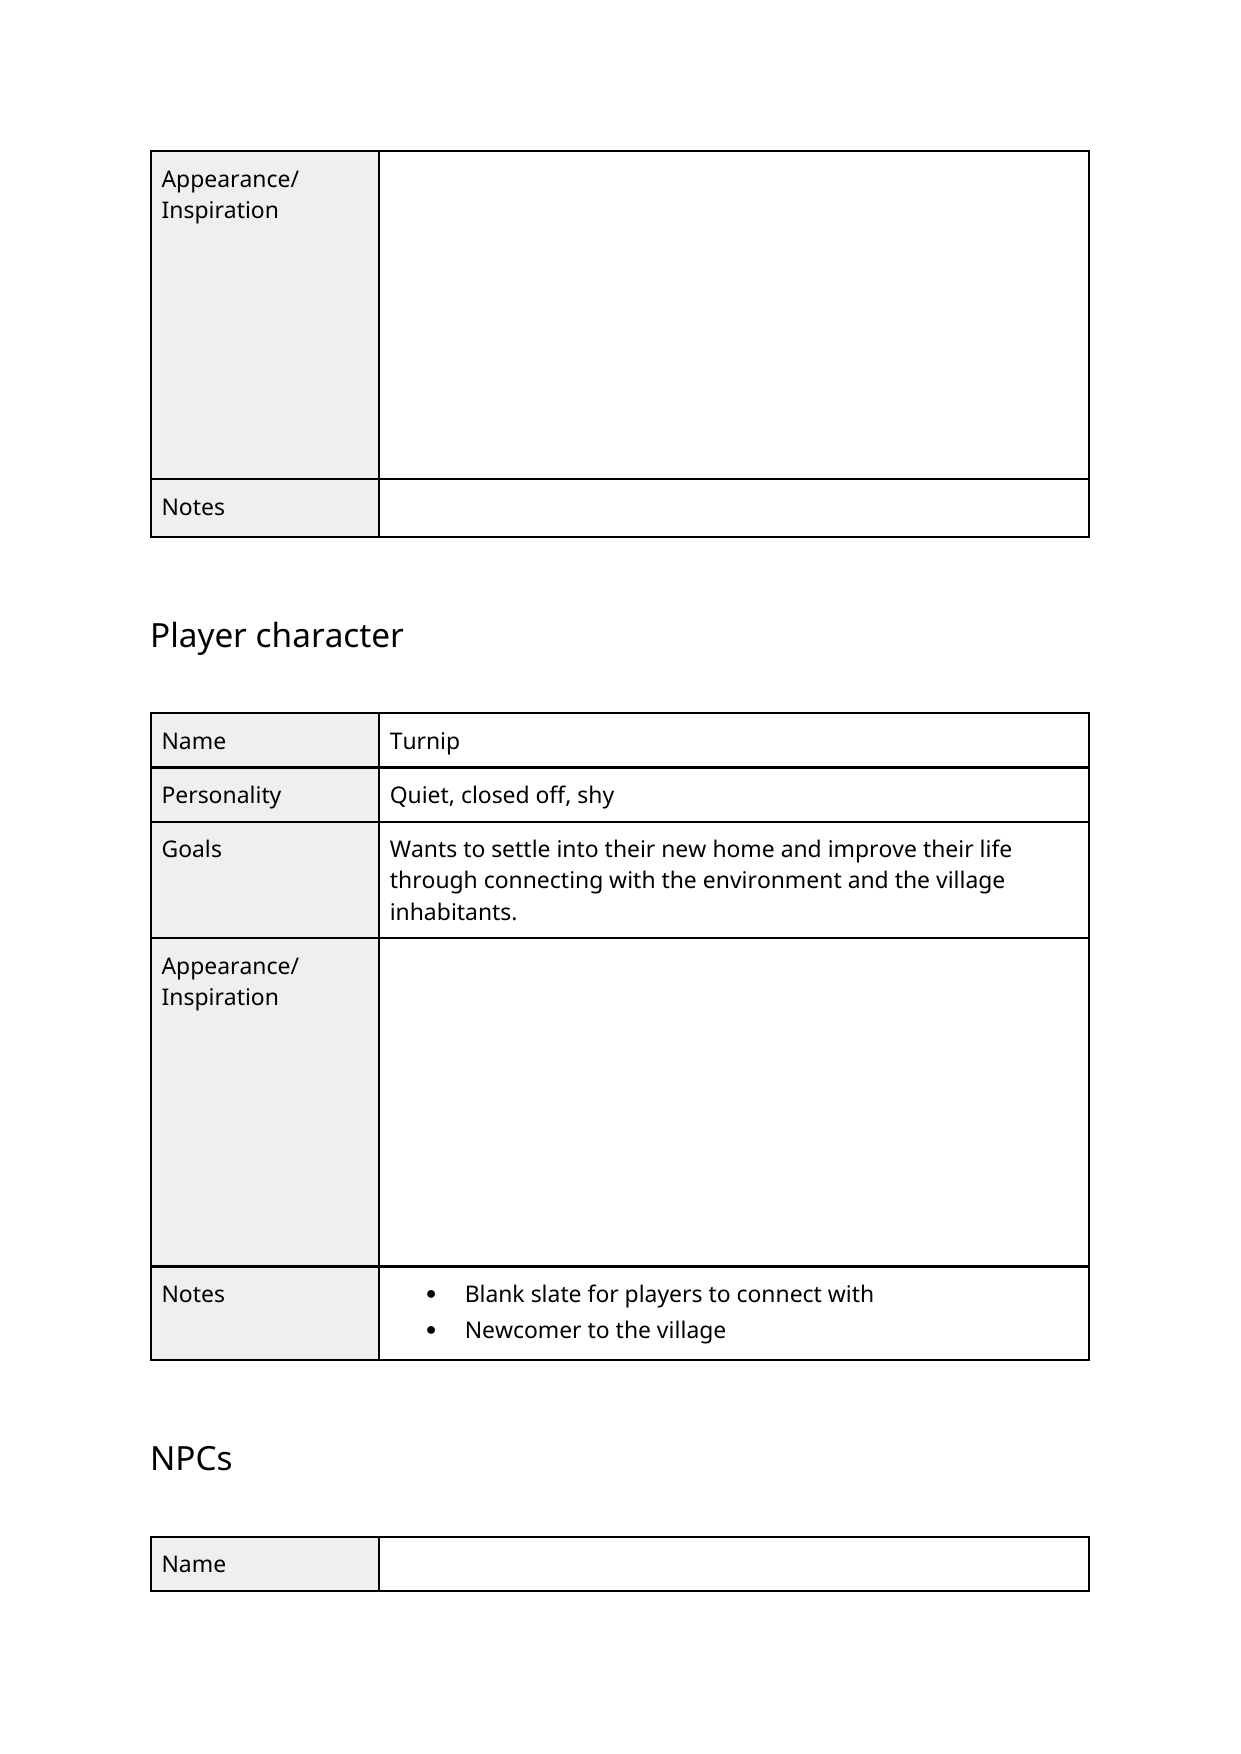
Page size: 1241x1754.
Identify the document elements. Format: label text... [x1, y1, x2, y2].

table_cell Wants to settle into their new home and improve their life through connecting with the environment and the village inhabitants. [380, 823, 1088, 937]
table_cell Notes [152, 1268, 378, 1359]
table_cell [380, 152, 1088, 478]
table_cell [380, 939, 1088, 1265]
subtitle Player character [150, 612, 1115, 657]
table_header [380, 1538, 1088, 1590]
table_cell Appearance/ Inspiration [152, 939, 378, 1265]
table_cell Appearance/ Inspiration [152, 152, 378, 478]
table_header Name [152, 1538, 378, 1590]
table_header Turnip [380, 714, 1088, 766]
subtitle NPCs [150, 1435, 1115, 1480]
table_cell Personality [152, 769, 378, 821]
table_cell Goals [152, 823, 378, 937]
table_cell [380, 480, 1088, 536]
table_cell Notes [152, 480, 378, 536]
table_header Name [152, 714, 378, 766]
table_cell Blank slate for players to connect with Newcomer to the village [380, 1268, 1088, 1359]
table_cell Quiet, closed off, shy [380, 769, 1088, 821]
